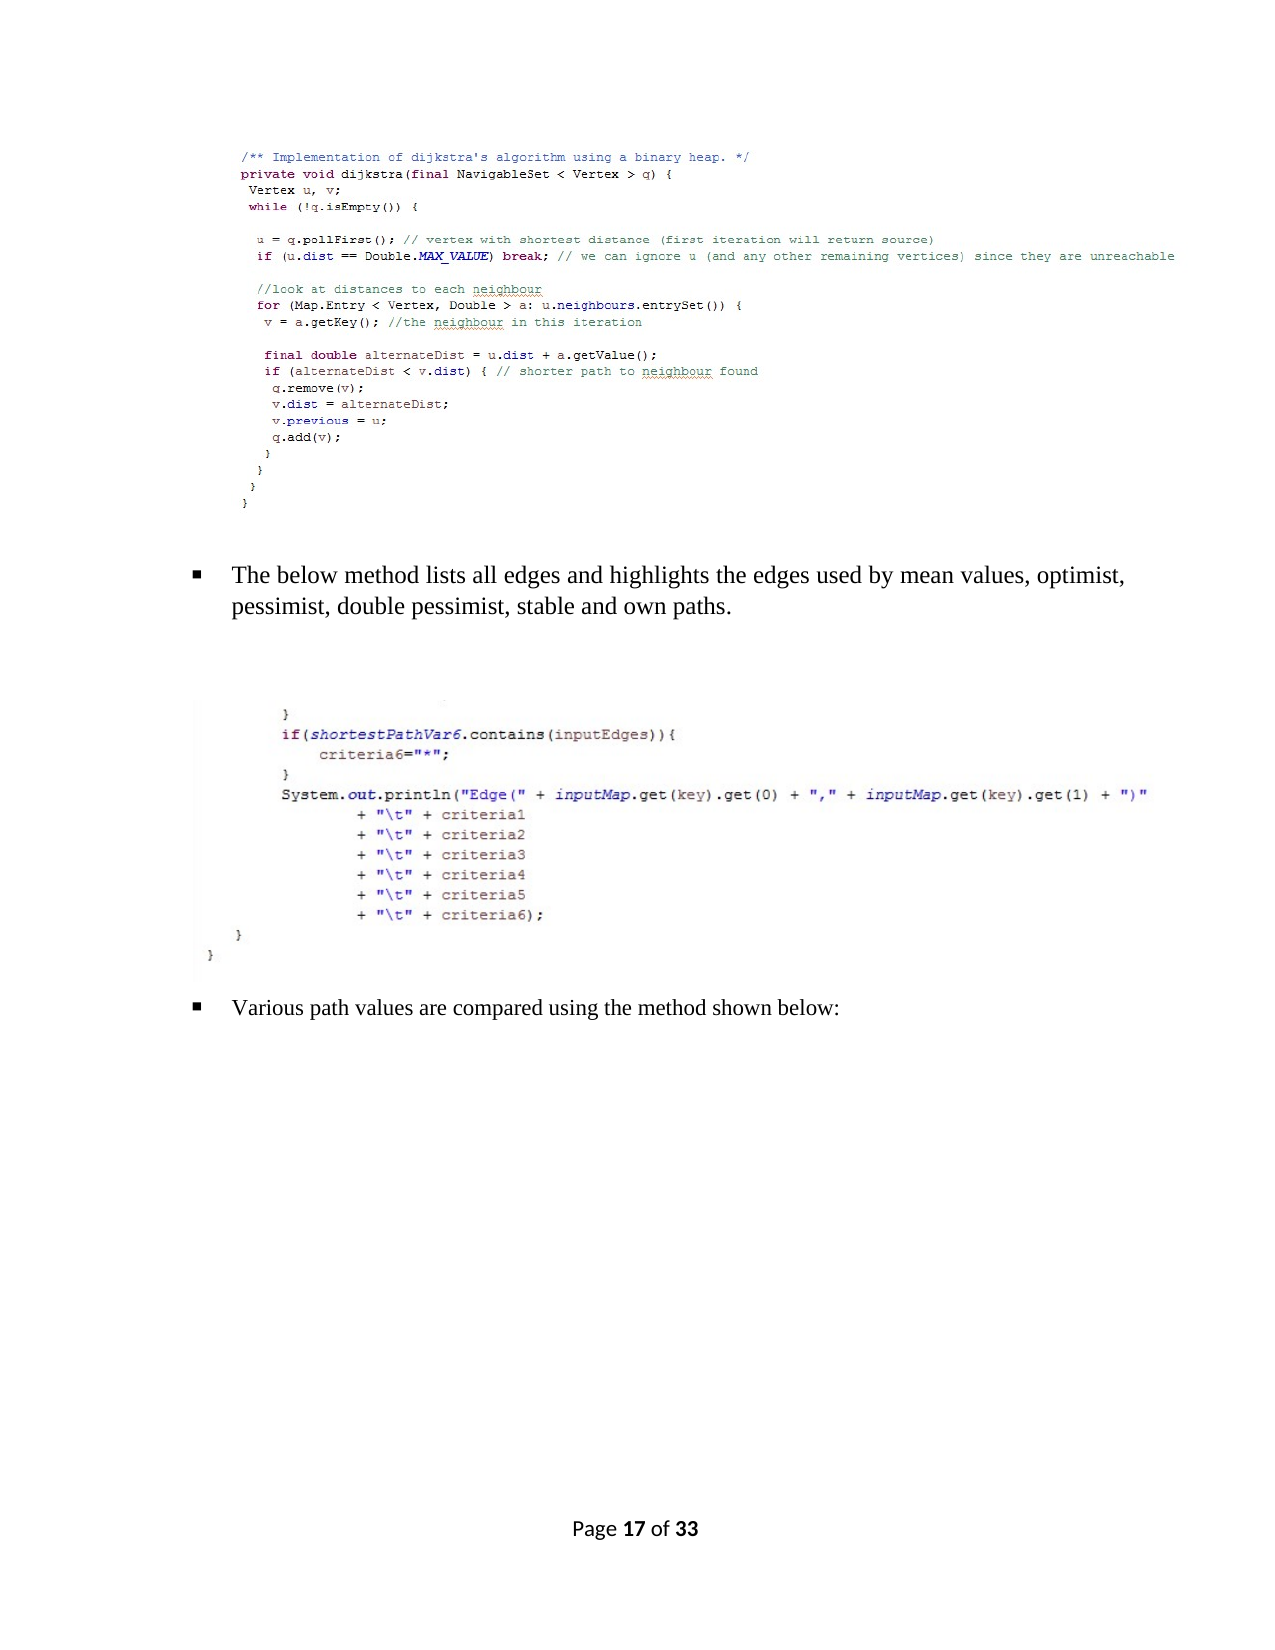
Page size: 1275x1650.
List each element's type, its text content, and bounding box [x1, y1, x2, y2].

picture [193, 700, 1169, 982]
list Various path values are compared using the method shown below: [187, 994, 1126, 1021]
picture [231, 150, 1207, 515]
list The below method lists all edges and highlights the edges used by mean values, optimist, pessimist, double pessimist, stable and own paths. [187, 561, 1126, 620]
